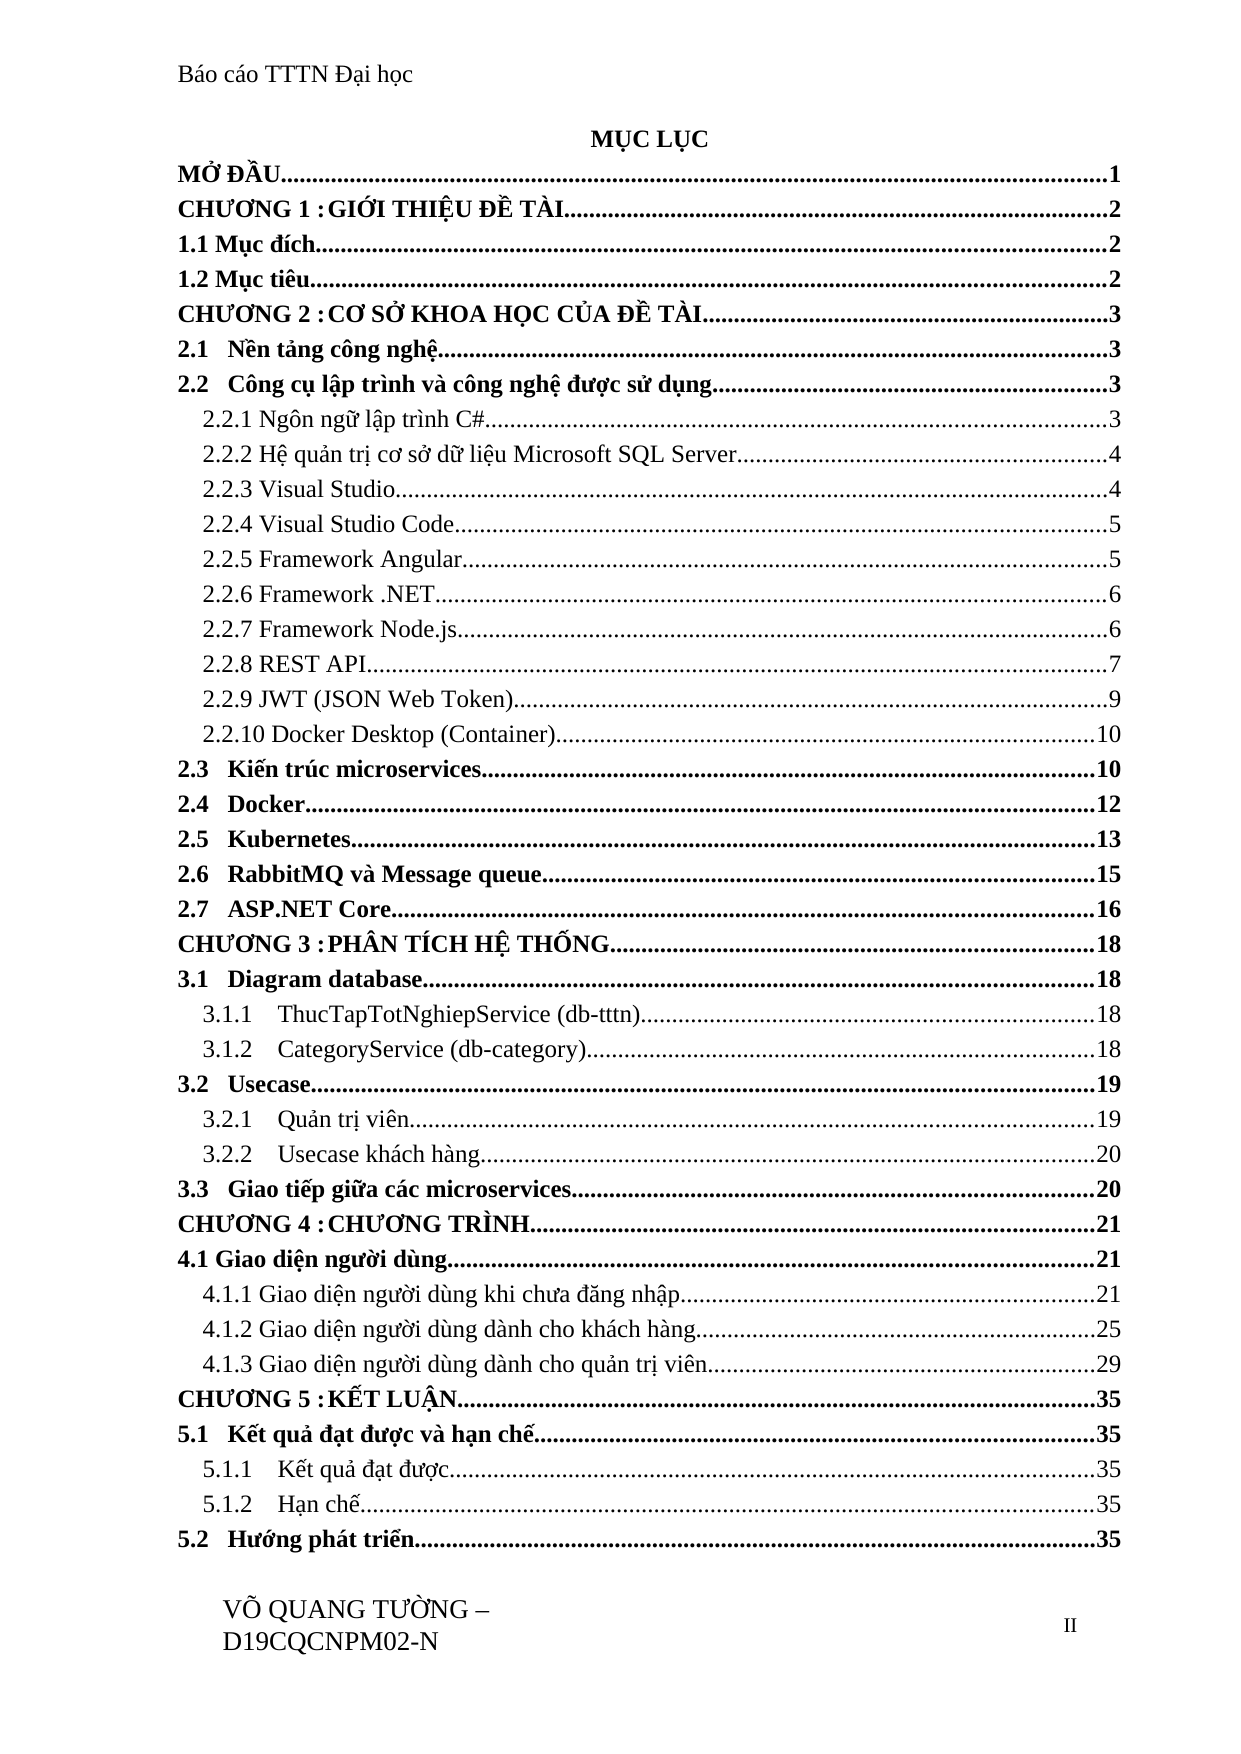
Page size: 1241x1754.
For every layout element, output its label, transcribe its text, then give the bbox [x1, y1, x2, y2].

text CHƯƠNG 4 : CHƯƠNG TRÌNH 21 [177, 1209, 1122, 1238]
text 4.1.1 Giao diện người dùng khi chưa đăng nhập 21 [202, 1279, 1122, 1308]
text 2.2.1 Ngôn ngữ lập trình C# 3 [202, 404, 1122, 433]
text CHƯƠNG 5 : KẾT LUẬN 35 [177, 1384, 1122, 1413]
text 1.2 Mục tiêu 2 [177, 264, 1122, 293]
text 4.1.3 Giao diện người dùng dành cho quản trị viên 29 [202, 1349, 1122, 1378]
text 4.1 Giao diện người dùng 21 [177, 1244, 1122, 1273]
text 5.2 Hướng phát triển 35 [177, 1524, 1122, 1553]
text 3.3 Giao tiếp giữa các microservices 20 [177, 1174, 1122, 1203]
text 3.1.1 ThucTapTotNghiepService (db-tttn) 18 [202, 999, 1122, 1028]
text 2.2.7 Framework Node.js 6 [202, 614, 1122, 643]
text 3.1.2 CategoryService (db-category) 18 [202, 1034, 1122, 1063]
text 5.1 Kết quả đạt được và hạn chế 35 [177, 1419, 1122, 1448]
text 2.2 Công cụ lập trình và công nghệ được sử dụng 3 [177, 369, 1122, 398]
text 2.2.6 Framework .NET 6 [202, 579, 1122, 608]
text 2.3 Kiến trúc microservices 10 [177, 754, 1122, 783]
text 2.2.9 JWT (JSON Web Token) 9 [202, 684, 1122, 713]
text 2.6 RabbitMQ và Message queue 15 [177, 859, 1122, 888]
text CHƯƠNG 3 : PHÂN TÍCH HỆ THỐNG 18 [177, 929, 1122, 958]
text 4.1.2 Giao diện người dùng dành cho khách hàng 25 [202, 1314, 1122, 1343]
text 2.2.8 REST API 7 [202, 649, 1122, 678]
text MỞ ĐẦU 1 [177, 159, 1122, 188]
text 2.5 Kubernetes 13 [177, 824, 1122, 853]
text 2.2.2 Hệ quản trị cơ sở dữ liệu Microsoft SQL Server 4 [202, 439, 1122, 468]
text 3.1 Diagram database 18 [177, 964, 1122, 993]
text 3.2.1 Quản trị viên 19 [202, 1104, 1122, 1133]
text 2.2.5 Framework Angular 5 [202, 544, 1122, 573]
text MỤC LỤC [177, 124, 1122, 153]
text 2.4 Docker 12 [177, 789, 1122, 818]
text 2.2.10 Docker Desktop (Container) 10 [202, 719, 1122, 748]
text 2.1 Nền tảng công nghệ 3 [177, 334, 1122, 363]
text CHƯƠNG 1 : GIỚI THIỆU ĐỀ TÀI 2 [177, 194, 1122, 223]
text 3.2 Usecase 19 [177, 1069, 1122, 1098]
text 3.2.2 Usecase khách hàng 20 [202, 1139, 1122, 1168]
text 5.1.1 Kết quả đạt được 35 [202, 1454, 1122, 1483]
text 2.2.3 Visual Studio 4 [202, 474, 1122, 503]
text CHƯƠNG 2 : CƠ SỞ KHOA HỌC CỦA ĐỀ TÀI 3 [177, 299, 1122, 328]
text 2.2.4 Visual Studio Code 5 [202, 509, 1122, 538]
text 1.1 Mục đích 2 [177, 229, 1122, 258]
text 2.7 ASP.NET Core 16 [177, 894, 1122, 923]
text 5.1.2 Hạn chế 35 [202, 1489, 1122, 1518]
